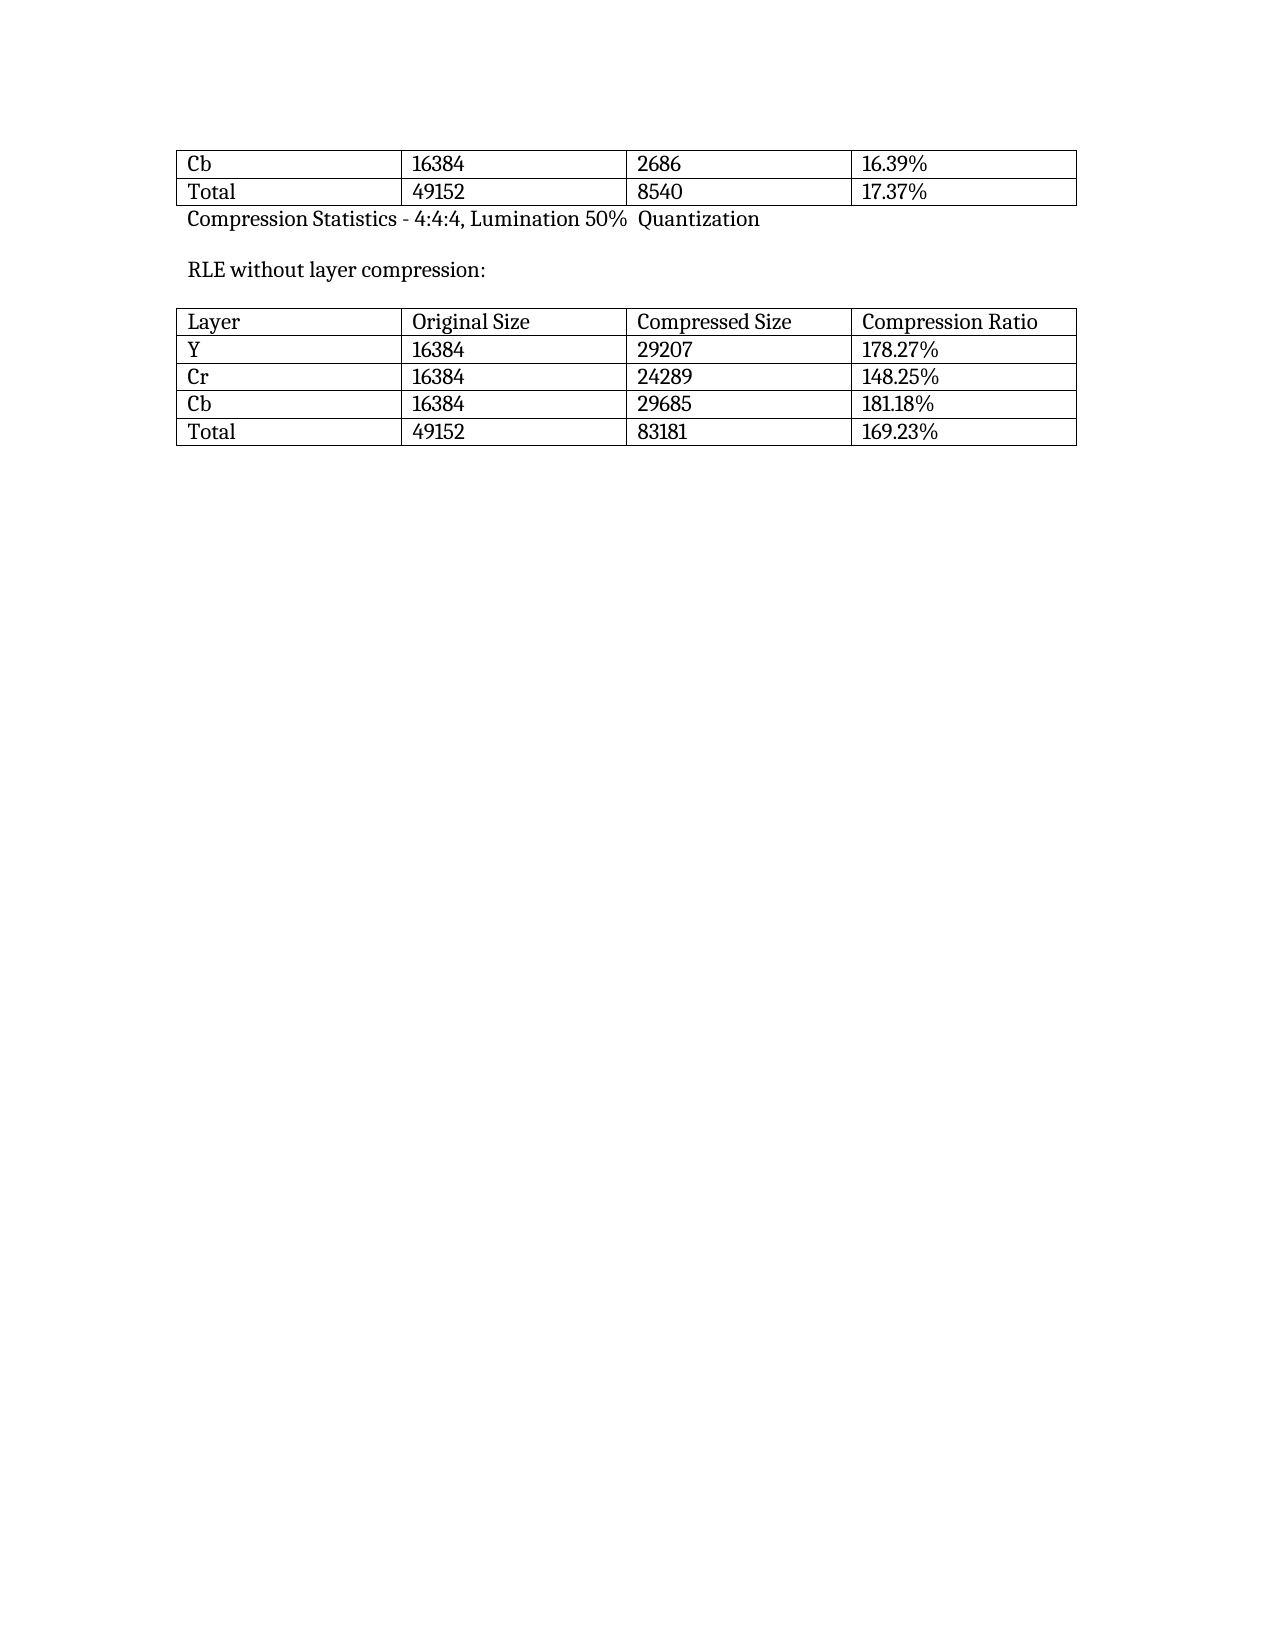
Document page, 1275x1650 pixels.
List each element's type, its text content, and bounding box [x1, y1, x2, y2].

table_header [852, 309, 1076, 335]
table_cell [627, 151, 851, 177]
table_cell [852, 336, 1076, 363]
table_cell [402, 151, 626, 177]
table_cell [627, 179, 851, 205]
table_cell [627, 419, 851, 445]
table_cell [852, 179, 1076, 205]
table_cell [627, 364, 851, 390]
text Compression Statistics - 4:4:4, Lumination 50% Quantization [187, 206, 1087, 232]
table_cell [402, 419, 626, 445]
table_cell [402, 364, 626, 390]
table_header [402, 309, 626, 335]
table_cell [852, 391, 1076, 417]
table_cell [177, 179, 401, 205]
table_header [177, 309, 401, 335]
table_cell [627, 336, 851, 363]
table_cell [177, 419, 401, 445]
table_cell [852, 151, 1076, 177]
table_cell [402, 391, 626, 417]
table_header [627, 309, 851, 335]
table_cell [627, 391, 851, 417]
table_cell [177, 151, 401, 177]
text RLE without layer compression: [187, 257, 1087, 283]
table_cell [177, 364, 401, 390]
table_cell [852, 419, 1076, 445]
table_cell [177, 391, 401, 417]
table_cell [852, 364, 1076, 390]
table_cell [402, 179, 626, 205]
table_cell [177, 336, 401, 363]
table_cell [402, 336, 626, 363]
